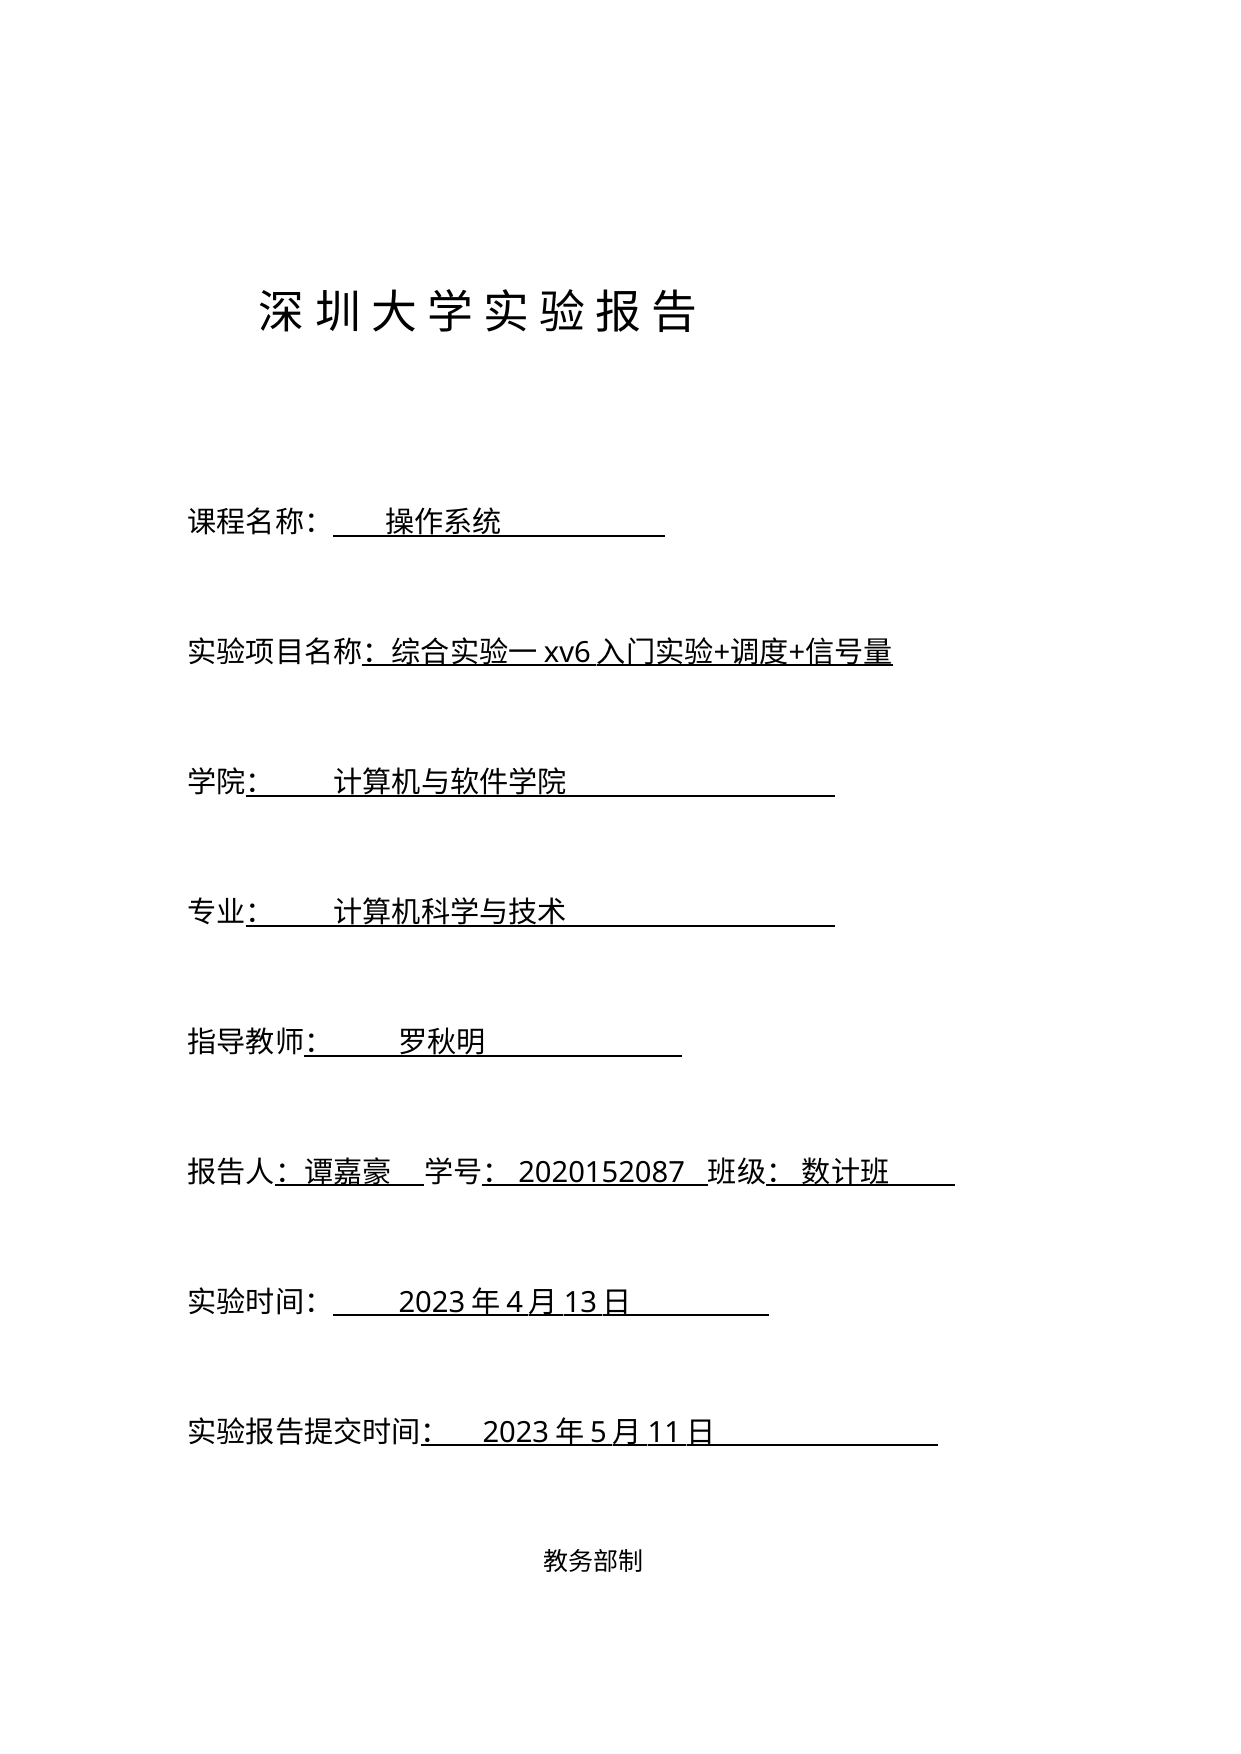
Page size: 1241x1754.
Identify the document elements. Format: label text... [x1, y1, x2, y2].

text 实验报告提交时间： 2023年5月11日 [187, 1397, 1053, 1462]
text 教务部制 [187, 1527, 1053, 1592]
text 报告人：谭嘉豪 学号： 2020152087 班级： 数计班 [187, 1137, 1053, 1202]
text 专业： 计算机科学与技术 [187, 877, 1053, 942]
text 课程名称： 操作系统 [187, 487, 1053, 552]
text 实验项目名称：综合实验一 xv6入门实验+调度+信号量 [187, 617, 1053, 682]
text 实验时间： 2023年4月13日 [187, 1267, 1053, 1332]
text 深 圳 大 学 实 验 报 告 [187, 259, 1053, 357]
text 学院： 计算机与软件学院 [187, 747, 1053, 812]
text 指导教师： 罗秋明 [187, 1007, 1053, 1072]
